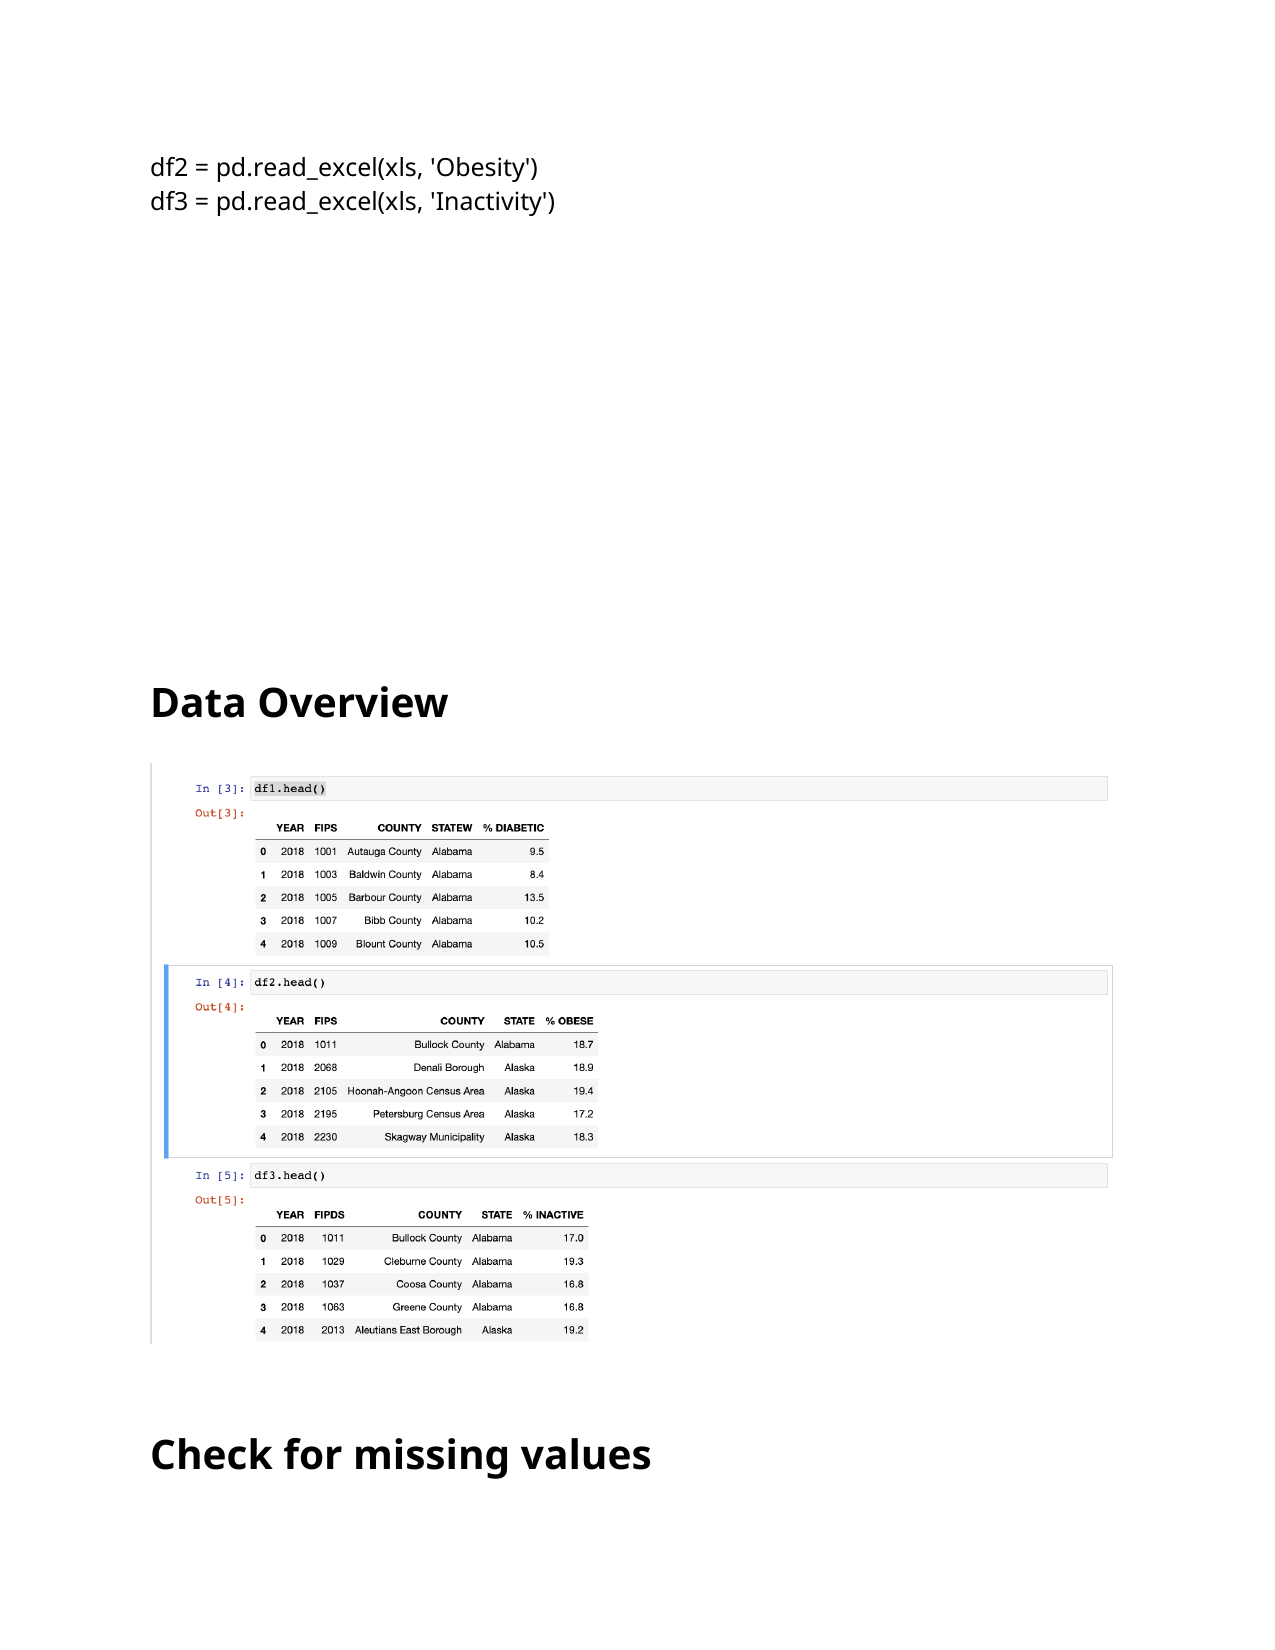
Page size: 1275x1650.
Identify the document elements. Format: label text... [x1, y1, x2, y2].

subtitle Data Overview [150, 674, 1125, 730]
text df2 = pd.read_excel(xls, 'Obesity') [150, 150, 1125, 184]
picture [150, 763, 1125, 1344]
subtitle Check for missing values [150, 1426, 1125, 1481]
text df3 = pd.read_excel(xls, 'Inactivity') [150, 184, 1125, 218]
